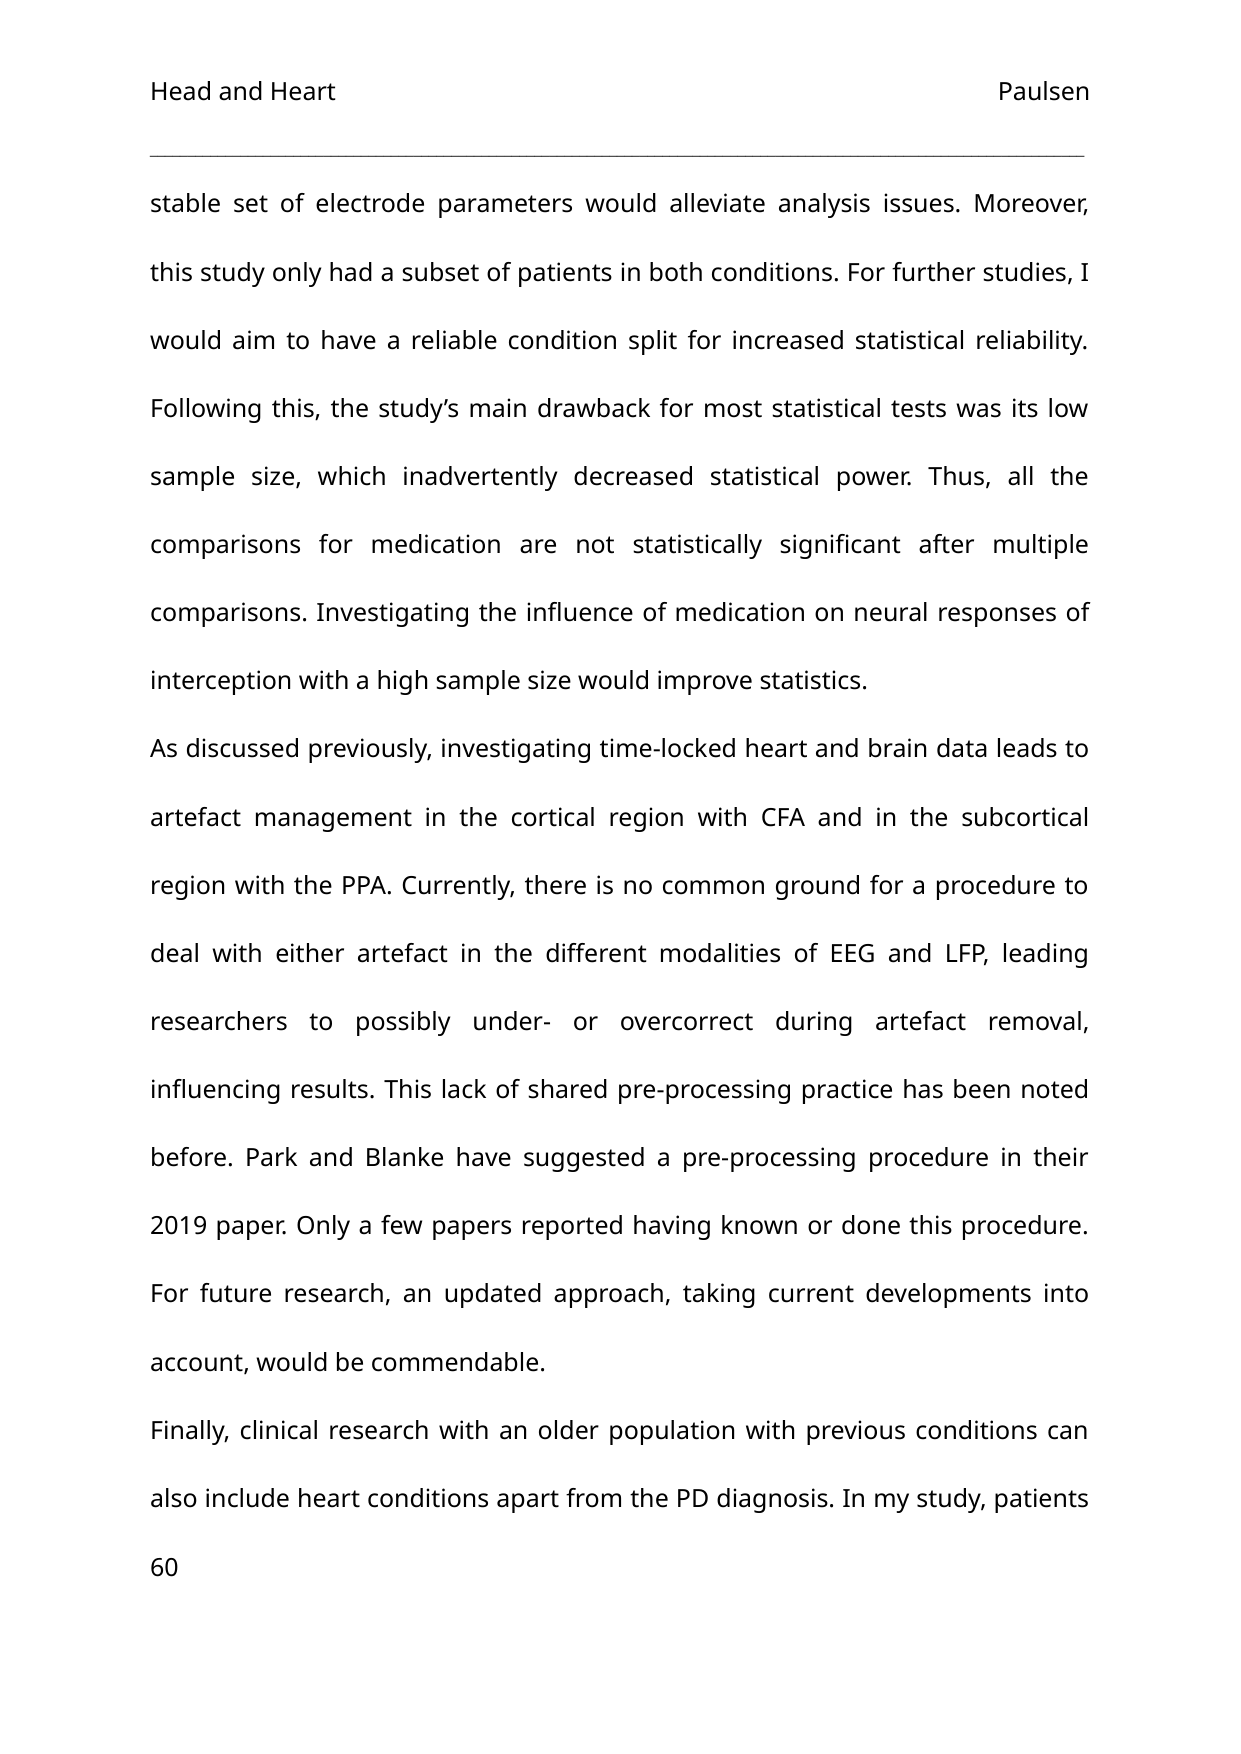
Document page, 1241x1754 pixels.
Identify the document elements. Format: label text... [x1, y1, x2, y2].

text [150, 186, 1090, 697]
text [150, 1412, 1090, 1514]
text As discussed previously, investigating time-locked heart and brain data leads to artefact management in the cortical region with CFA and in the subcortical region with the PPA. Currently, there is no common ground for a procedure to deal with either artefact in the different modalities of EEG and LFP, leading researchers to possibly under- or overcorrect during artefact removal, influencing results. This lack of shared pre-processing practice has been noted before. Park and Blanke have suggested a pre-processing procedure in their 2019 paper. Only a few papers reported having known or done this procedure. For future research, an updated approach, taking current developments into account, would be commendable. [150, 731, 1090, 1378]
